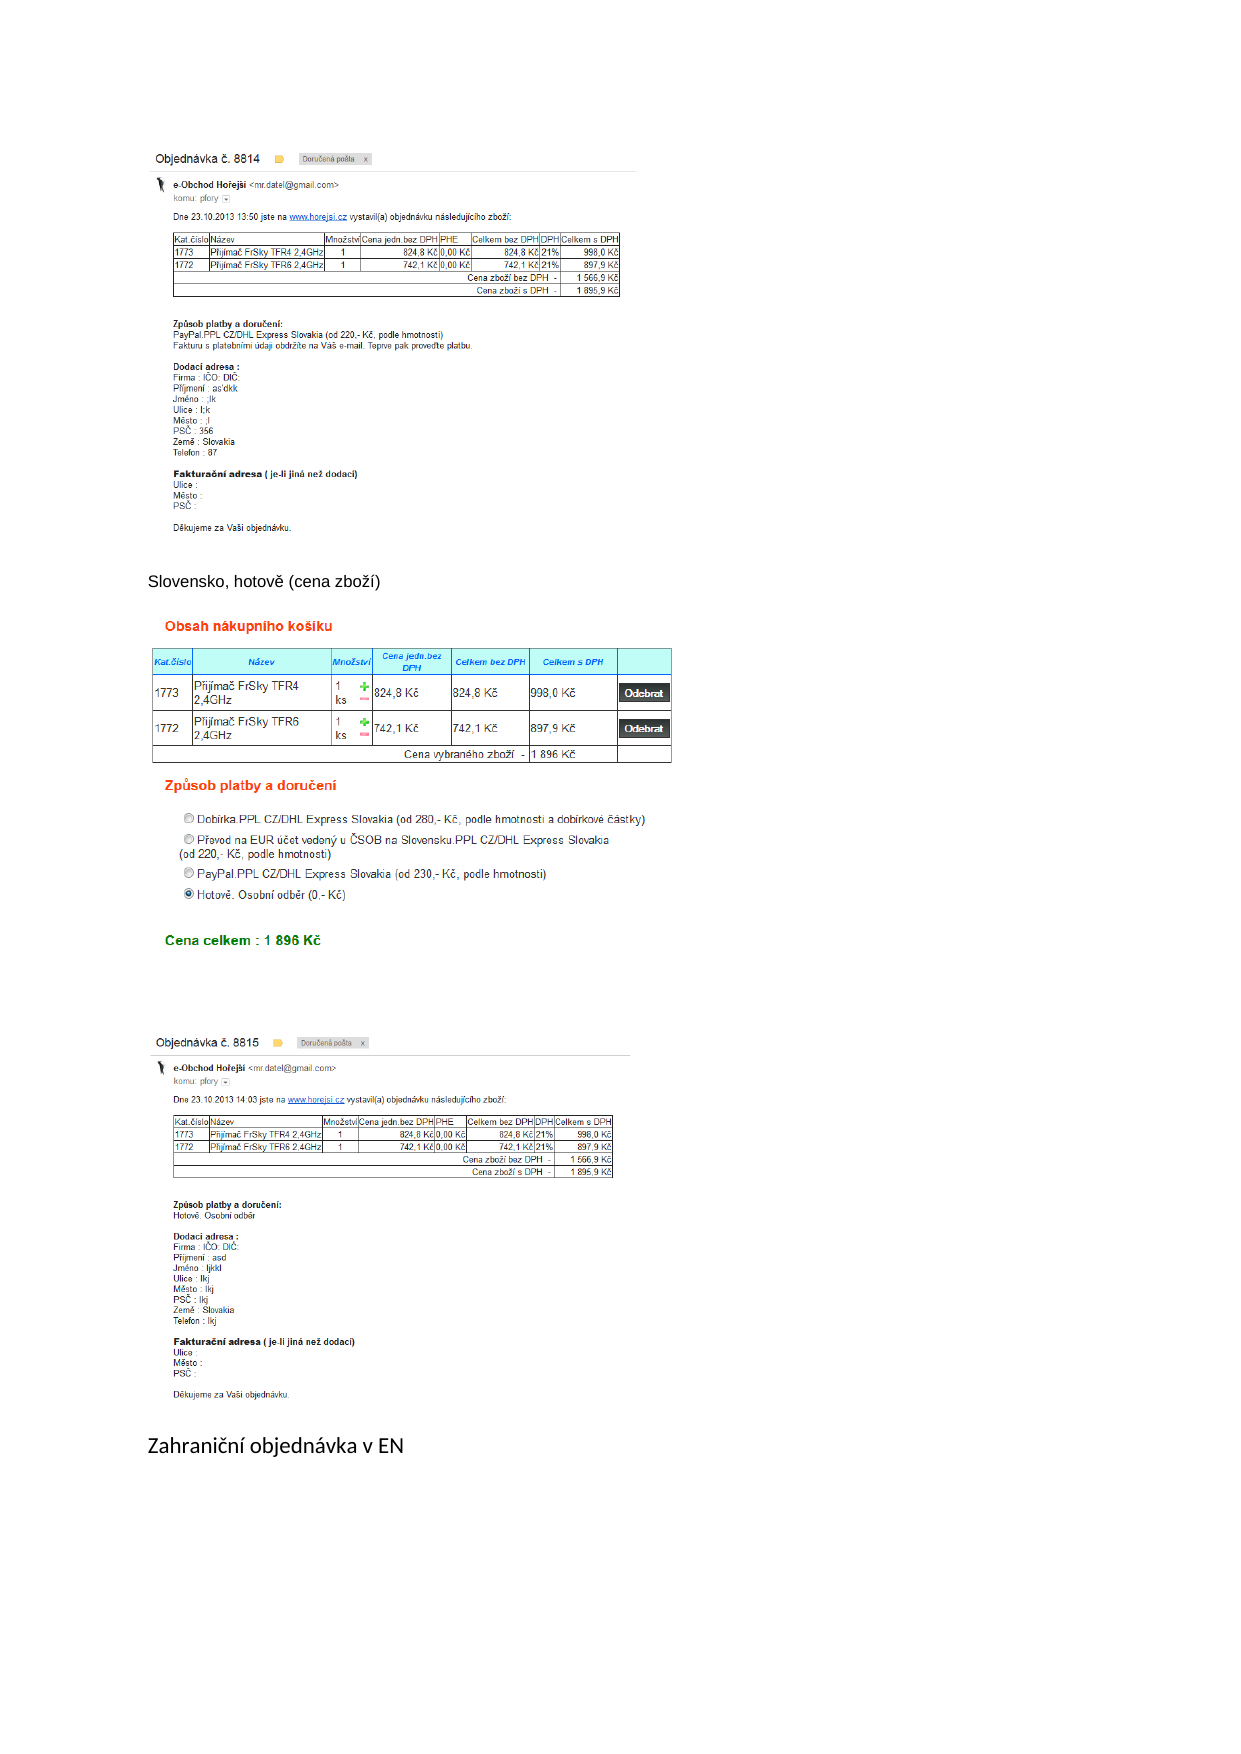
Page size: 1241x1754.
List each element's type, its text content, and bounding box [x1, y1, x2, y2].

text Zahraniční objednávka v EN [148, 1431, 1093, 1459]
picture [147, 614, 683, 954]
text Slovensko, hotově (cena zboží) [148, 572, 1093, 591]
picture [147, 1031, 631, 1406]
picture [147, 147, 637, 547]
